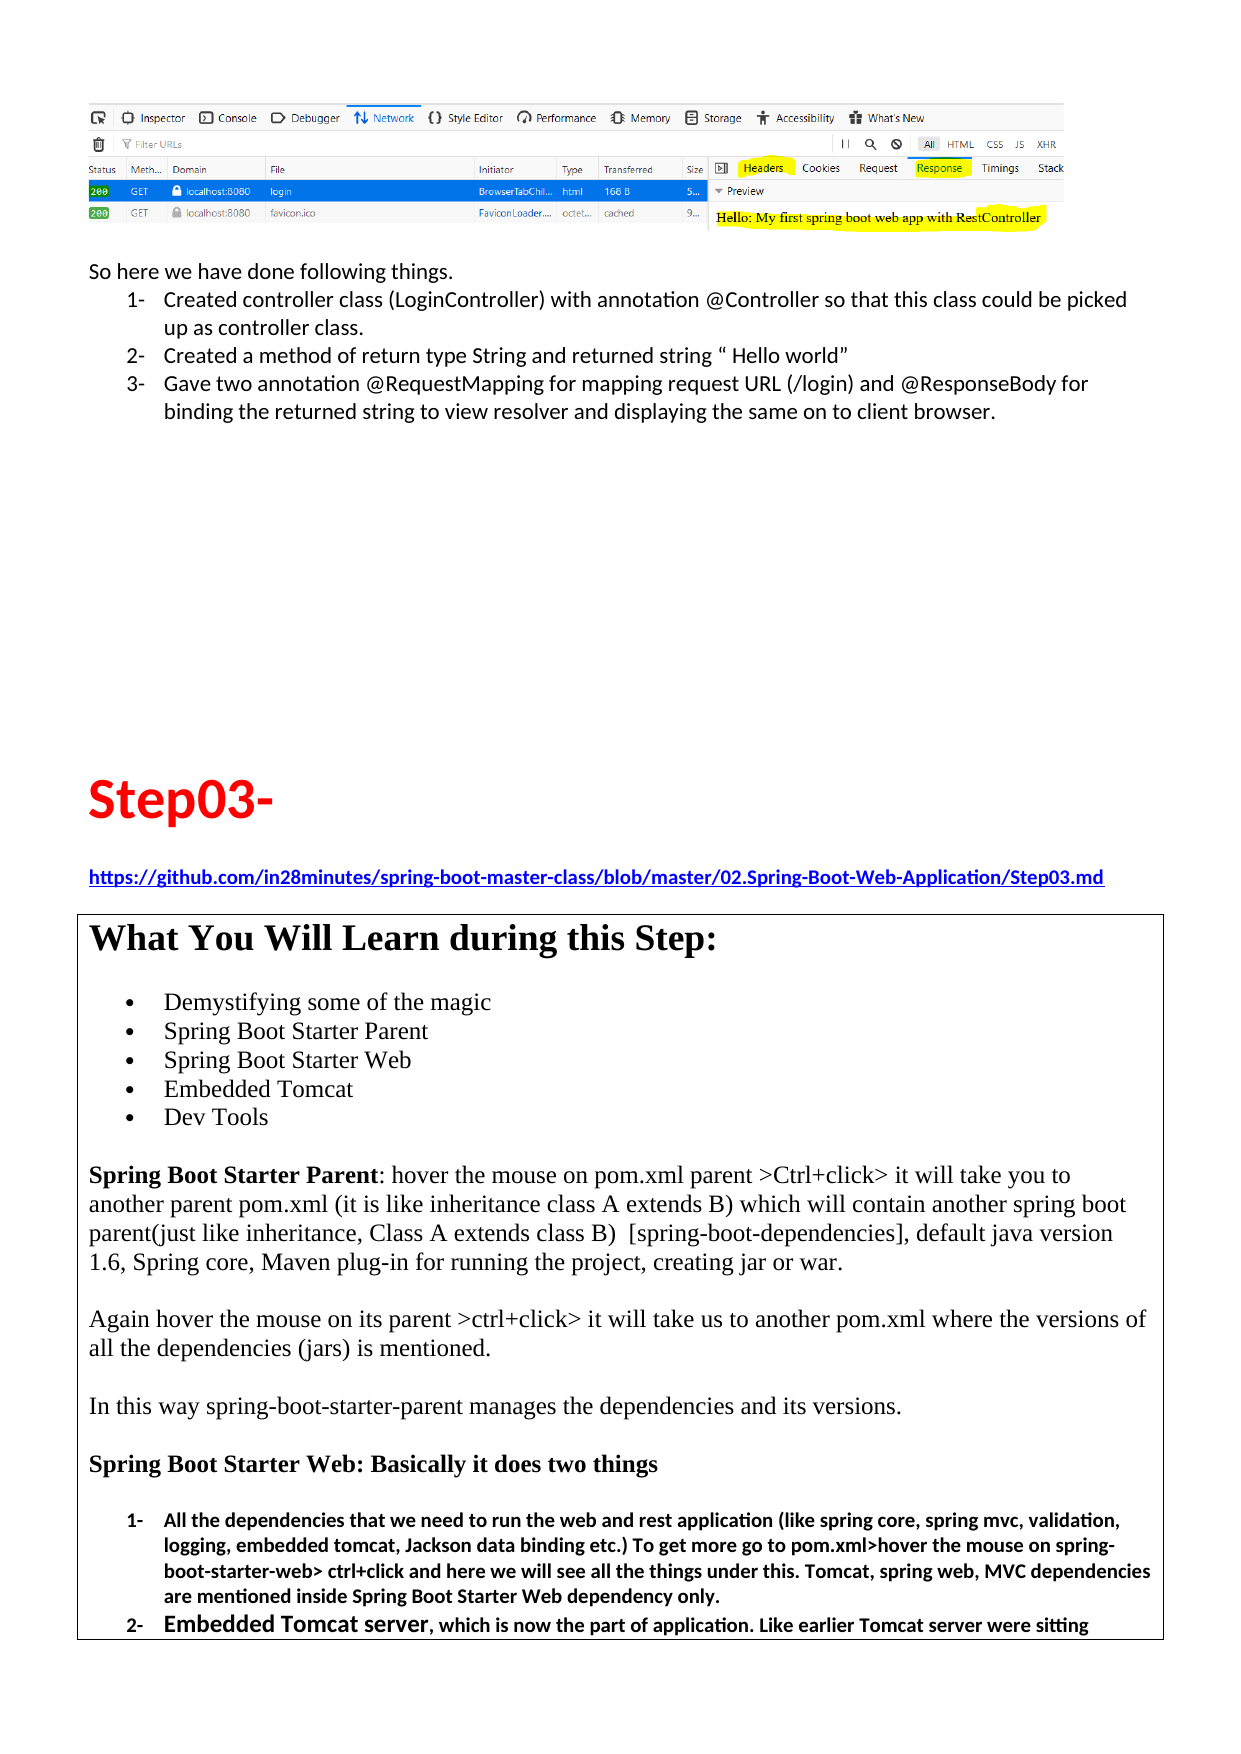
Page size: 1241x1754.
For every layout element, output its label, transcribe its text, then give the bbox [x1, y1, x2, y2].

list Created a method of return type String and returned string “ Hello world” [126, 341, 1152, 369]
text Step03- [89, 761, 1152, 833]
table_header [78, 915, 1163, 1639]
list Gave two annotation @RequestMapping for mapping request URL (/login) and @ResponseBody for binding the returned string to view resolver and displaying the same on to client browser. [126, 369, 1152, 425]
list Created controller class (LoginController) with annotation @Controller so that this class could be picked up as controller class. [126, 285, 1152, 341]
text https://github.com/in28minutes/spring-boot-master-class/blob/master/02.Spring-Boot-Web-Application/Step03.md [89, 864, 1152, 889]
picture [88, 103, 1064, 232]
text So here we have done following things. [89, 257, 1152, 285]
